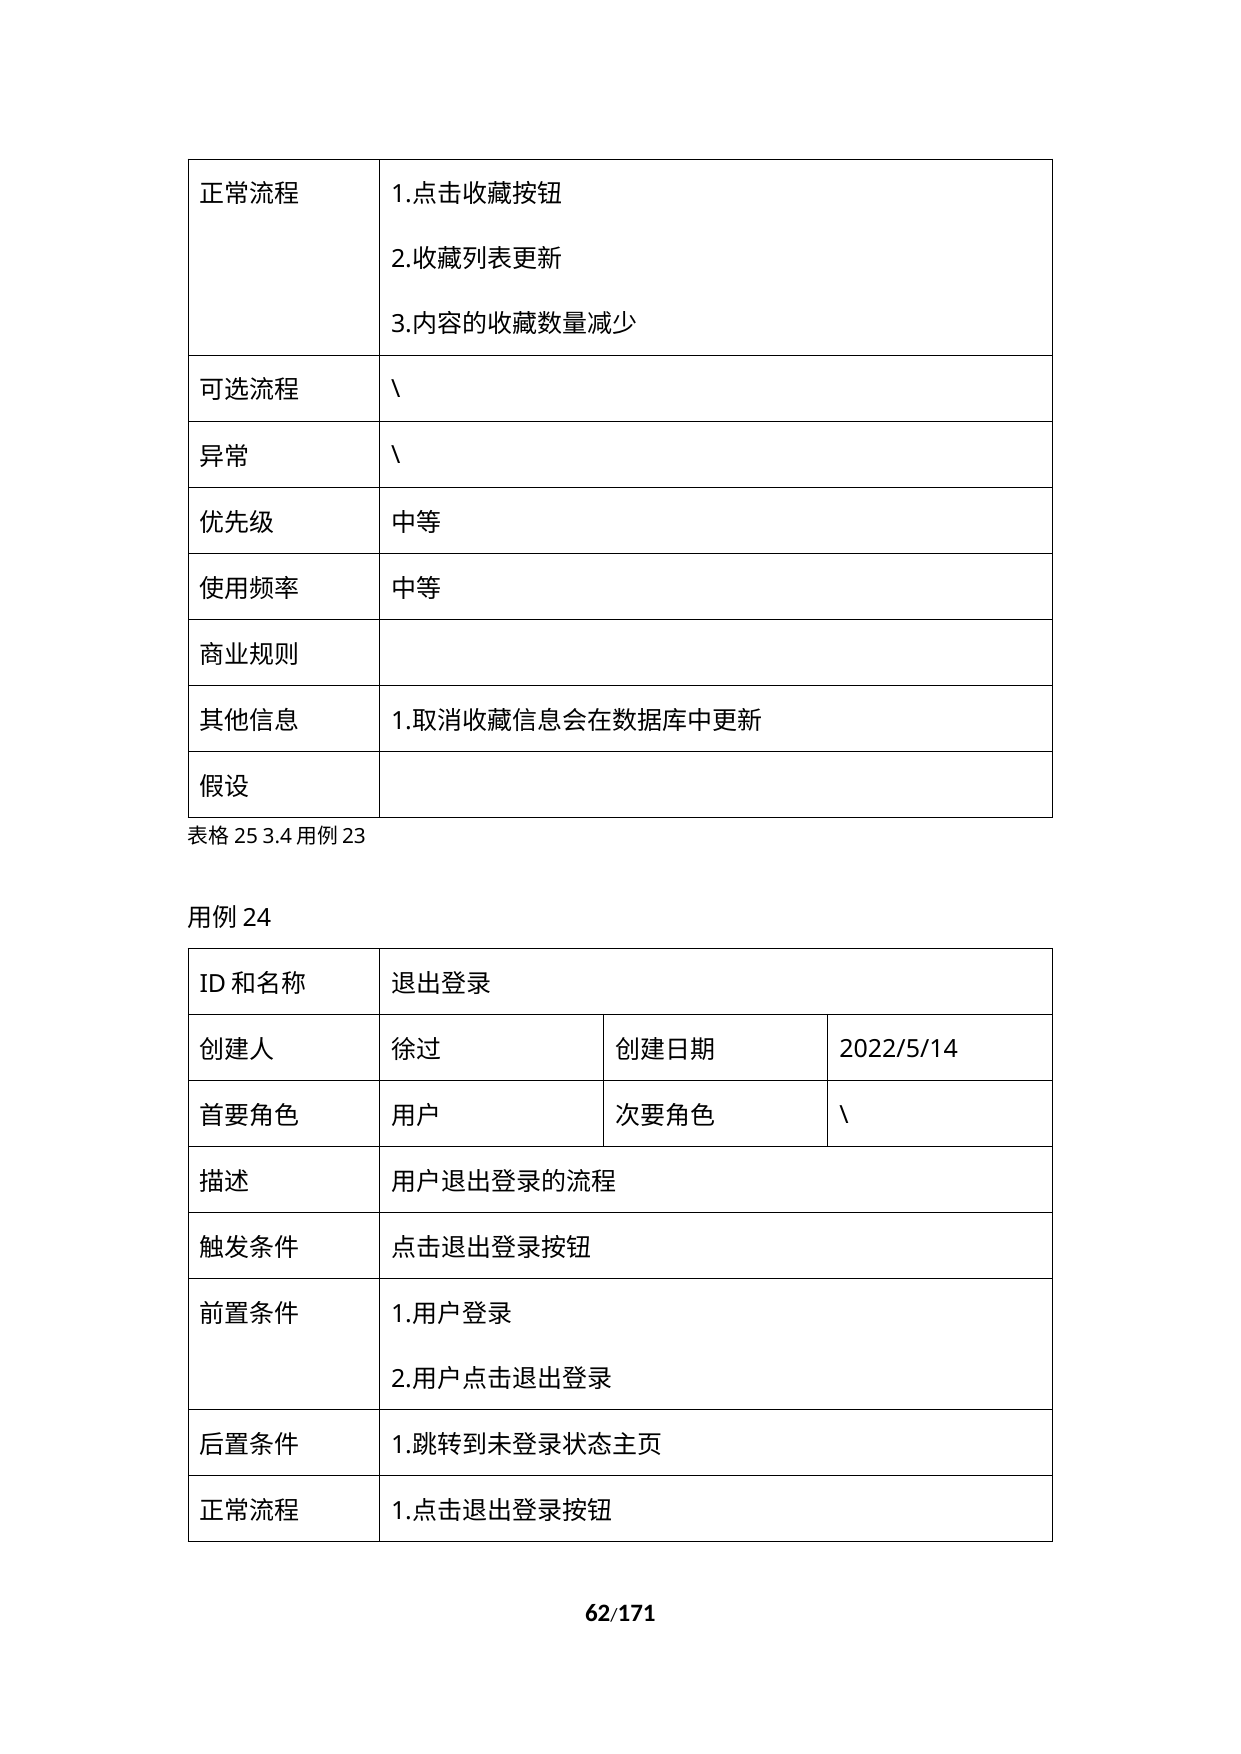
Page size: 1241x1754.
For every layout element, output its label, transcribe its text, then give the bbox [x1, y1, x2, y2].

table_cell 可选流程 [189, 356, 379, 421]
table_cell 用户 [380, 1081, 603, 1146]
table_cell 1.取消收藏信息会在数据库中更新 [380, 686, 1052, 751]
table_cell 优先级 [189, 488, 379, 553]
table_cell 前置条件 [189, 1279, 379, 1409]
table_cell 正常流程 [189, 160, 379, 354]
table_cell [380, 1476, 1052, 1541]
text 用例24 [187, 883, 1053, 948]
table_cell 用户退出登录的流程 [380, 1147, 1052, 1212]
table_cell 描述 [189, 1147, 379, 1212]
table_cell 其他信息 [189, 686, 379, 751]
table_cell 1.跳转到未登录状态主页 [380, 1410, 1052, 1475]
table_cell 创建人 [189, 1015, 379, 1080]
table_cell 假设 [189, 752, 379, 817]
table_cell 后置条件 [189, 1410, 379, 1475]
table_cell 1.用户登录 2.用户点击退出登录 [380, 1279, 1052, 1409]
table_header ID和名称 [189, 949, 379, 1014]
table_header 退出登录 [380, 949, 1052, 1014]
table_cell 触发条件 [189, 1213, 379, 1278]
table_cell 2022/5/14 [828, 1015, 1052, 1080]
table_cell 1.点击收藏按钮 2.收藏列表更新 3.内容的收藏数量减少 [380, 160, 1052, 354]
table_cell 商业规则 [189, 620, 379, 685]
table_cell 徐过 [380, 1015, 603, 1080]
table_cell 创建日期 [604, 1015, 827, 1080]
text 表格 25 3.4用例23 [187, 818, 1053, 850]
table_cell 使用频率 [189, 554, 379, 619]
table_cell \ [380, 356, 1052, 421]
table_cell 首要角色 [189, 1081, 379, 1146]
table_cell 点击退出登录按钮 [380, 1213, 1052, 1278]
table_cell 中等 [380, 488, 1052, 553]
table_cell 异常 [189, 422, 379, 487]
table_cell 正常流程 [189, 1476, 379, 1541]
table_cell 中等 [380, 554, 1052, 619]
table_cell [380, 752, 1052, 817]
table_cell \ [828, 1081, 1052, 1146]
table_cell [380, 620, 1052, 685]
table_cell 次要角色 [604, 1081, 827, 1146]
table_cell \ [380, 422, 1052, 487]
